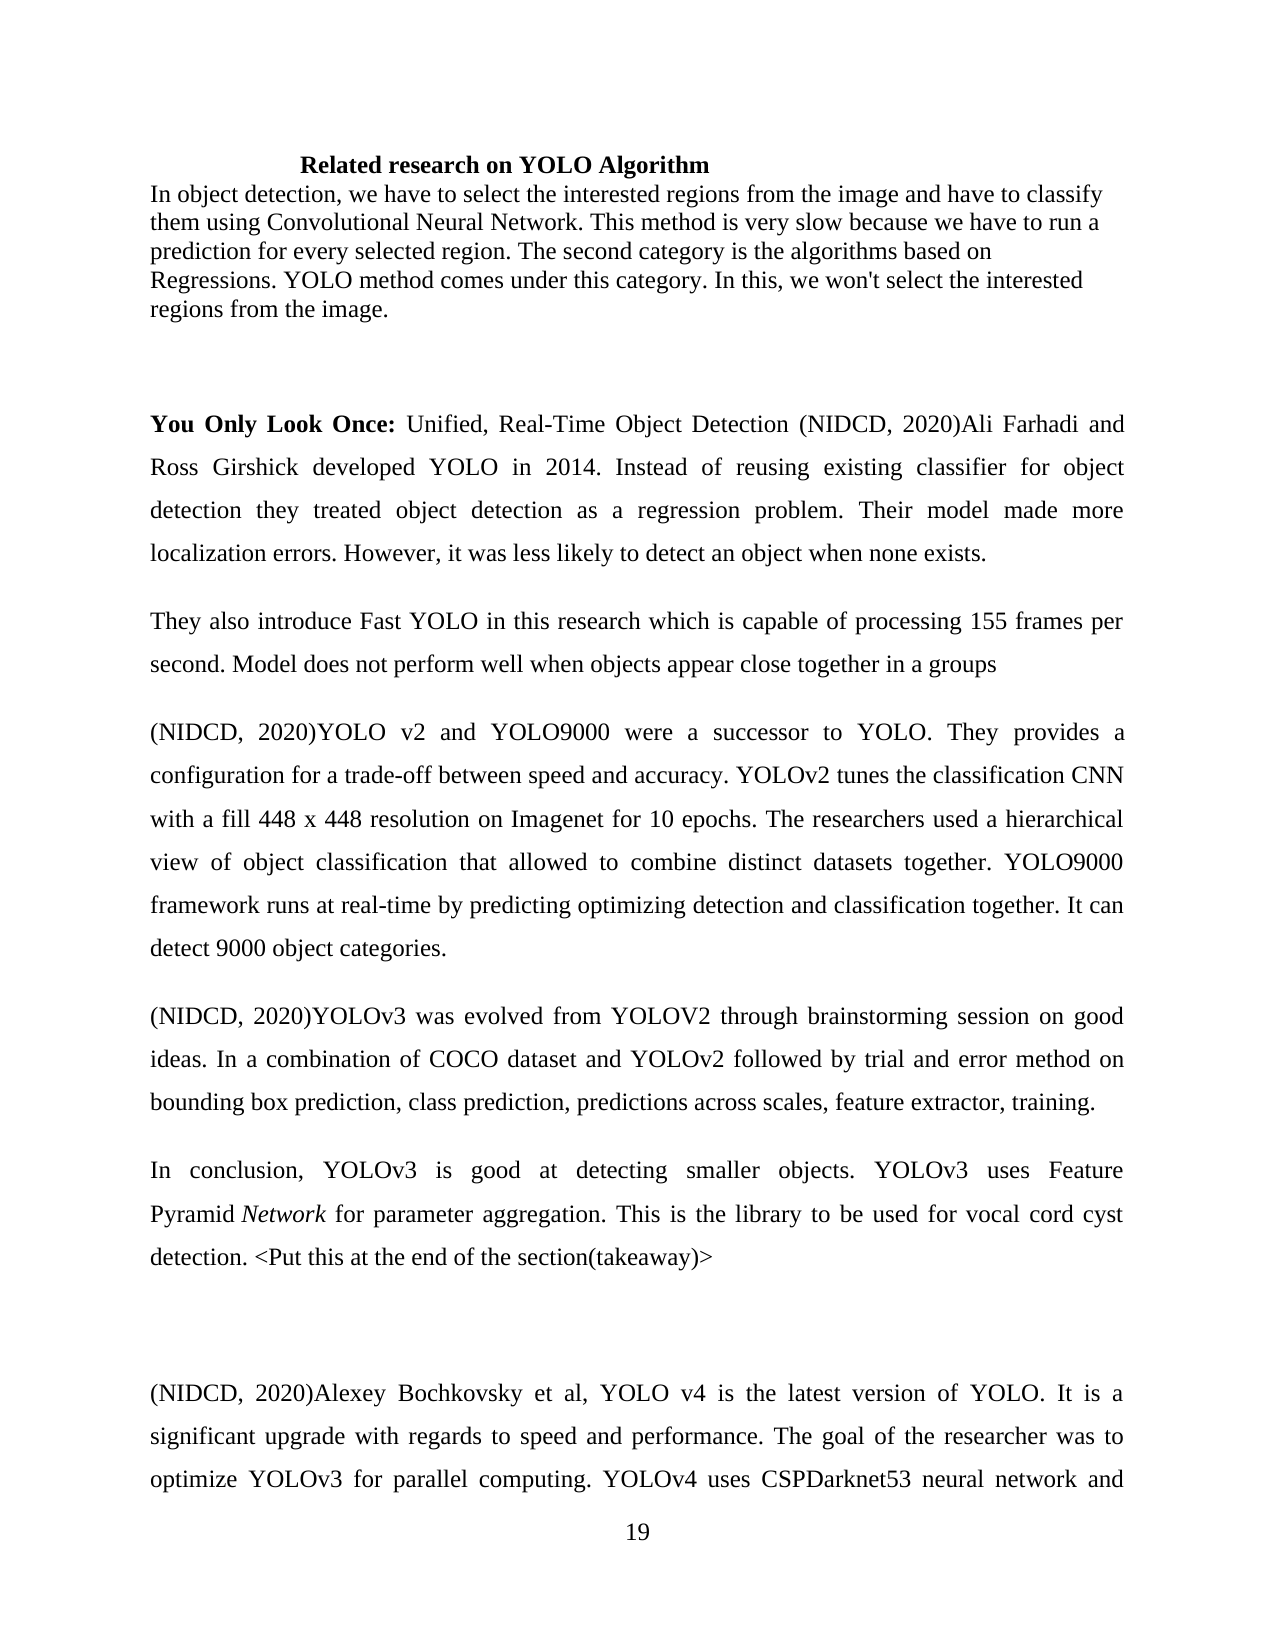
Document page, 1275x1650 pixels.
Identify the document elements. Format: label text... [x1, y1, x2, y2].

text YOLO v2 and YOLO9000 were a successor to YOLO. They provides a configuration for a trade-off between speed and accuracy. YOLOv2 tunes the classification CNN with a fill 448 x 448 resolution on Imagenet for 10 epochs. The researchers used a hierarchical view of object classification that allowed to combine distinct datasets together. YOLO9000 framework runs at real-time by predicting optimizing detection and classification together. It can detect 9000 object categories. [150, 717, 1125, 962]
text YOLOv3 was evolved from YOLOV2 through brainstorming session on good ideas. In a combination of COCO dataset and YOLOv2 followed by trial and error method on bounding box prediction, class prediction, predictions across scales, feature extractor, training. [150, 1001, 1125, 1116]
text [150, 1378, 1125, 1493]
text You Only Look Once: Unified, Real-Time Object Detection Ali Farhadi and Ross Girshick developed YOLO in 2014. Instead of reusing existing classifier for object detection they treated object detection as a regression problem. Their model made more localization errors. However, it was less likely to detect an object when none exists. [150, 409, 1125, 567]
text In conclusion, YOLOv3 is good at detecting smaller objects. YOLOv3 uses Feature Pyramid Network for parameter aggregation. This is the library to be used for vocal cord cyst detection. <Put this at the end of the section(takeaway)> [150, 1156, 1125, 1271]
text They also introduce Fast YOLO in this research which is capable of processing 155 frames per second. Model does not perform well when objects appear close together in a groups [150, 606, 1125, 678]
text In object detection, we have to select the interested regions from the image and have to classify them using Convolutional Neural Network. This method is very slow because we have to run a prediction for every selected region. The second category is the algorithms based on Regressions. YOLO method comes under this category. In this, we won't select the interested regions from the image. [150, 179, 1125, 322]
subtitle Related research on YOLO Algorithm [300, 150, 1125, 179]
